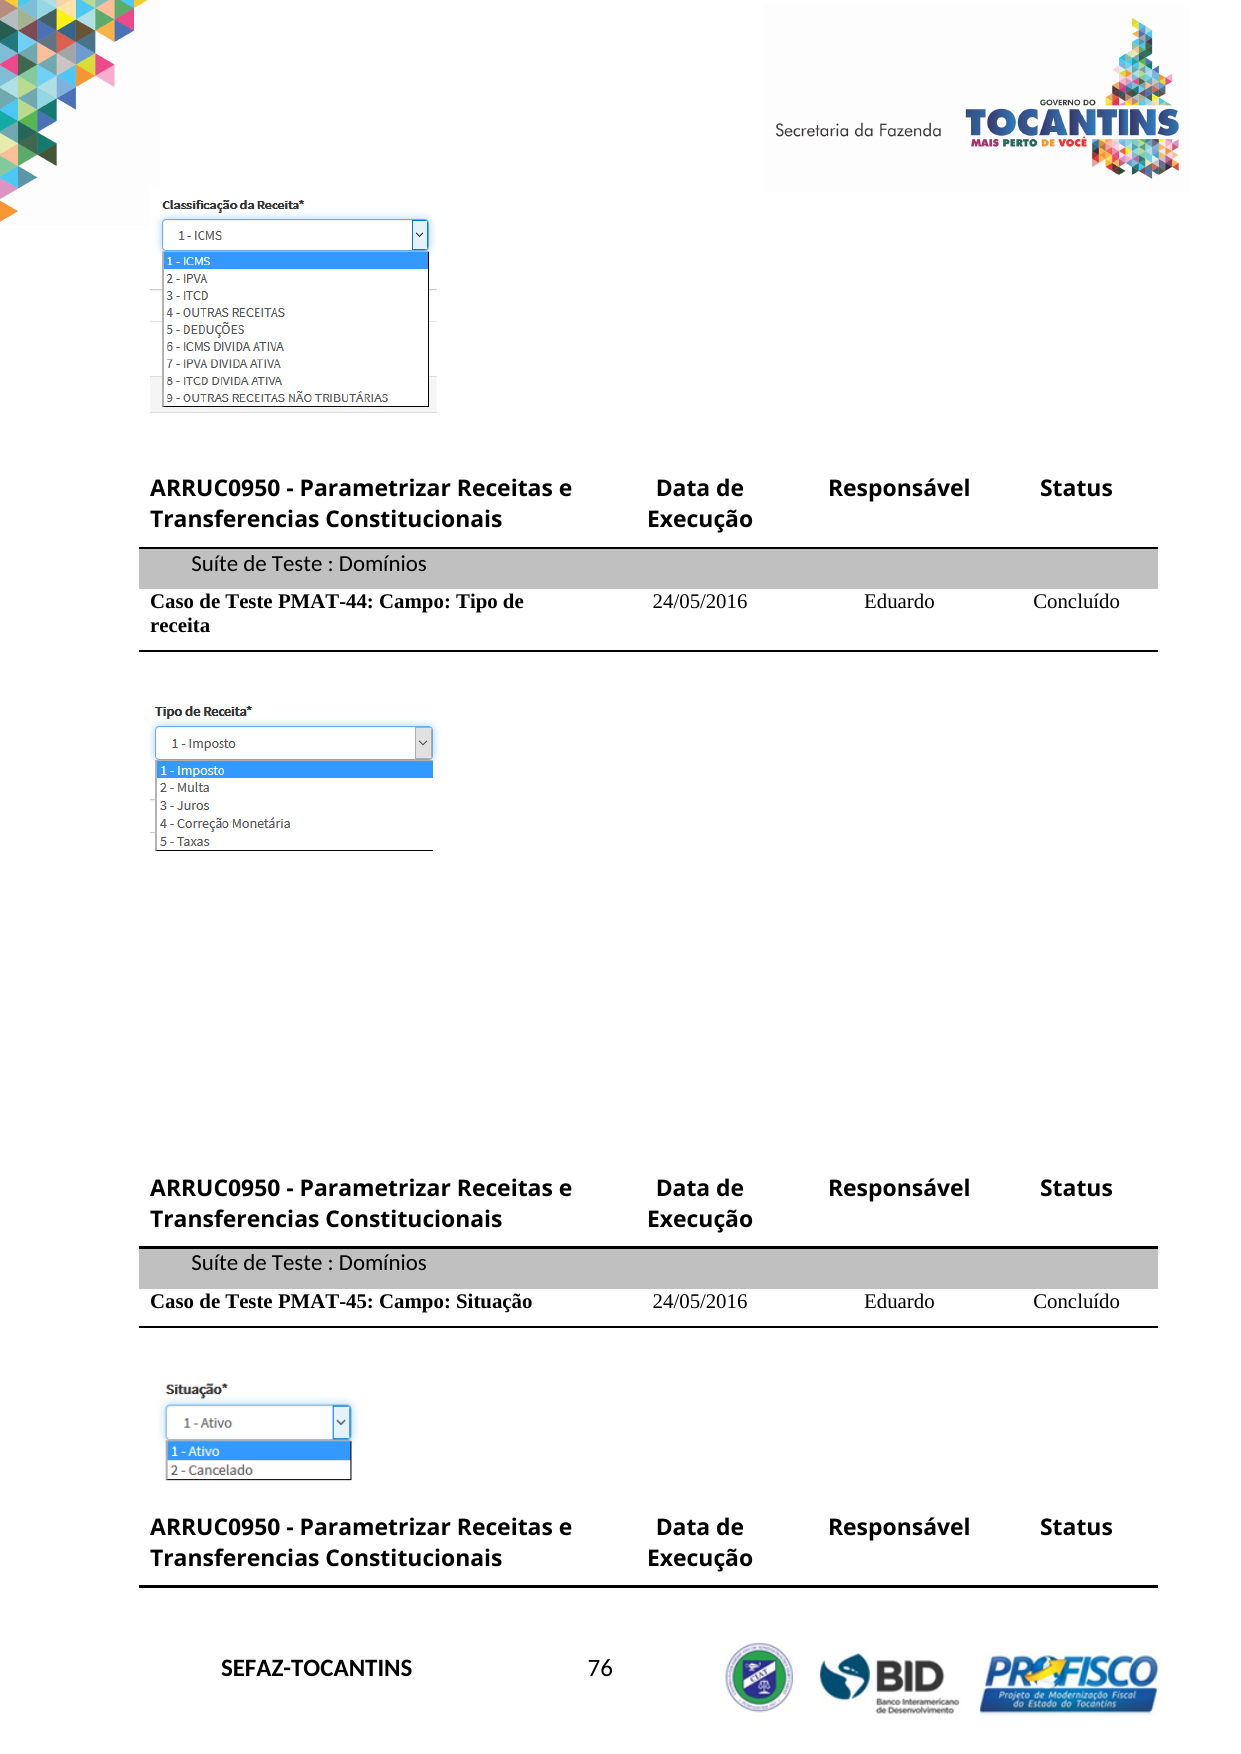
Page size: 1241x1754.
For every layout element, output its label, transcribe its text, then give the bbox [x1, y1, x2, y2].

table_header Data de Execução [596, 472, 803, 547]
table_header Status [995, 472, 1158, 547]
table_cell Concluído [995, 589, 1158, 650]
picture [150, 695, 442, 858]
table_cell Eduardo [803, 1289, 995, 1326]
table_header Responsável [803, 472, 995, 547]
table_cell Eduardo [803, 589, 995, 650]
table_cell Caso de Teste PMAT-44: Campo: Tipo de receita [139, 589, 596, 650]
table_cell 24/05/2016 [596, 589, 803, 650]
table_cell 24/05/2016 [596, 1289, 803, 1326]
picture [150, 1370, 364, 1498]
table_cell Suíte de Teste : Domínios [139, 549, 1158, 589]
table_header Status [995, 1171, 1158, 1246]
table_header ARRUC0950 - Parametrizar Receitas e Transferencias Constitucionais [139, 472, 596, 547]
table_header ARRUC0950 - Parametrizar Receitas e Transferencias Constitucionais [139, 1510, 596, 1585]
picture [723, 1641, 1164, 1716]
picture [0, 0, 437, 417]
table_cell Suíte de Teste : Domínios [139, 1249, 1158, 1289]
table_header Data de Execução [596, 1510, 803, 1585]
table_header Status [995, 1510, 1158, 1585]
table_header Responsável [803, 1510, 995, 1585]
table_header ARRUC0950 - Parametrizar Receitas e Transferencias Constitucionais [139, 1171, 596, 1246]
table_cell Caso de Teste PMAT-45: Campo: Situação [139, 1289, 596, 1326]
picture [763, 5, 1190, 194]
table_header Responsável [803, 1171, 995, 1246]
table_header Data de Execução [596, 1171, 803, 1246]
table_cell Concluído [995, 1289, 1158, 1326]
